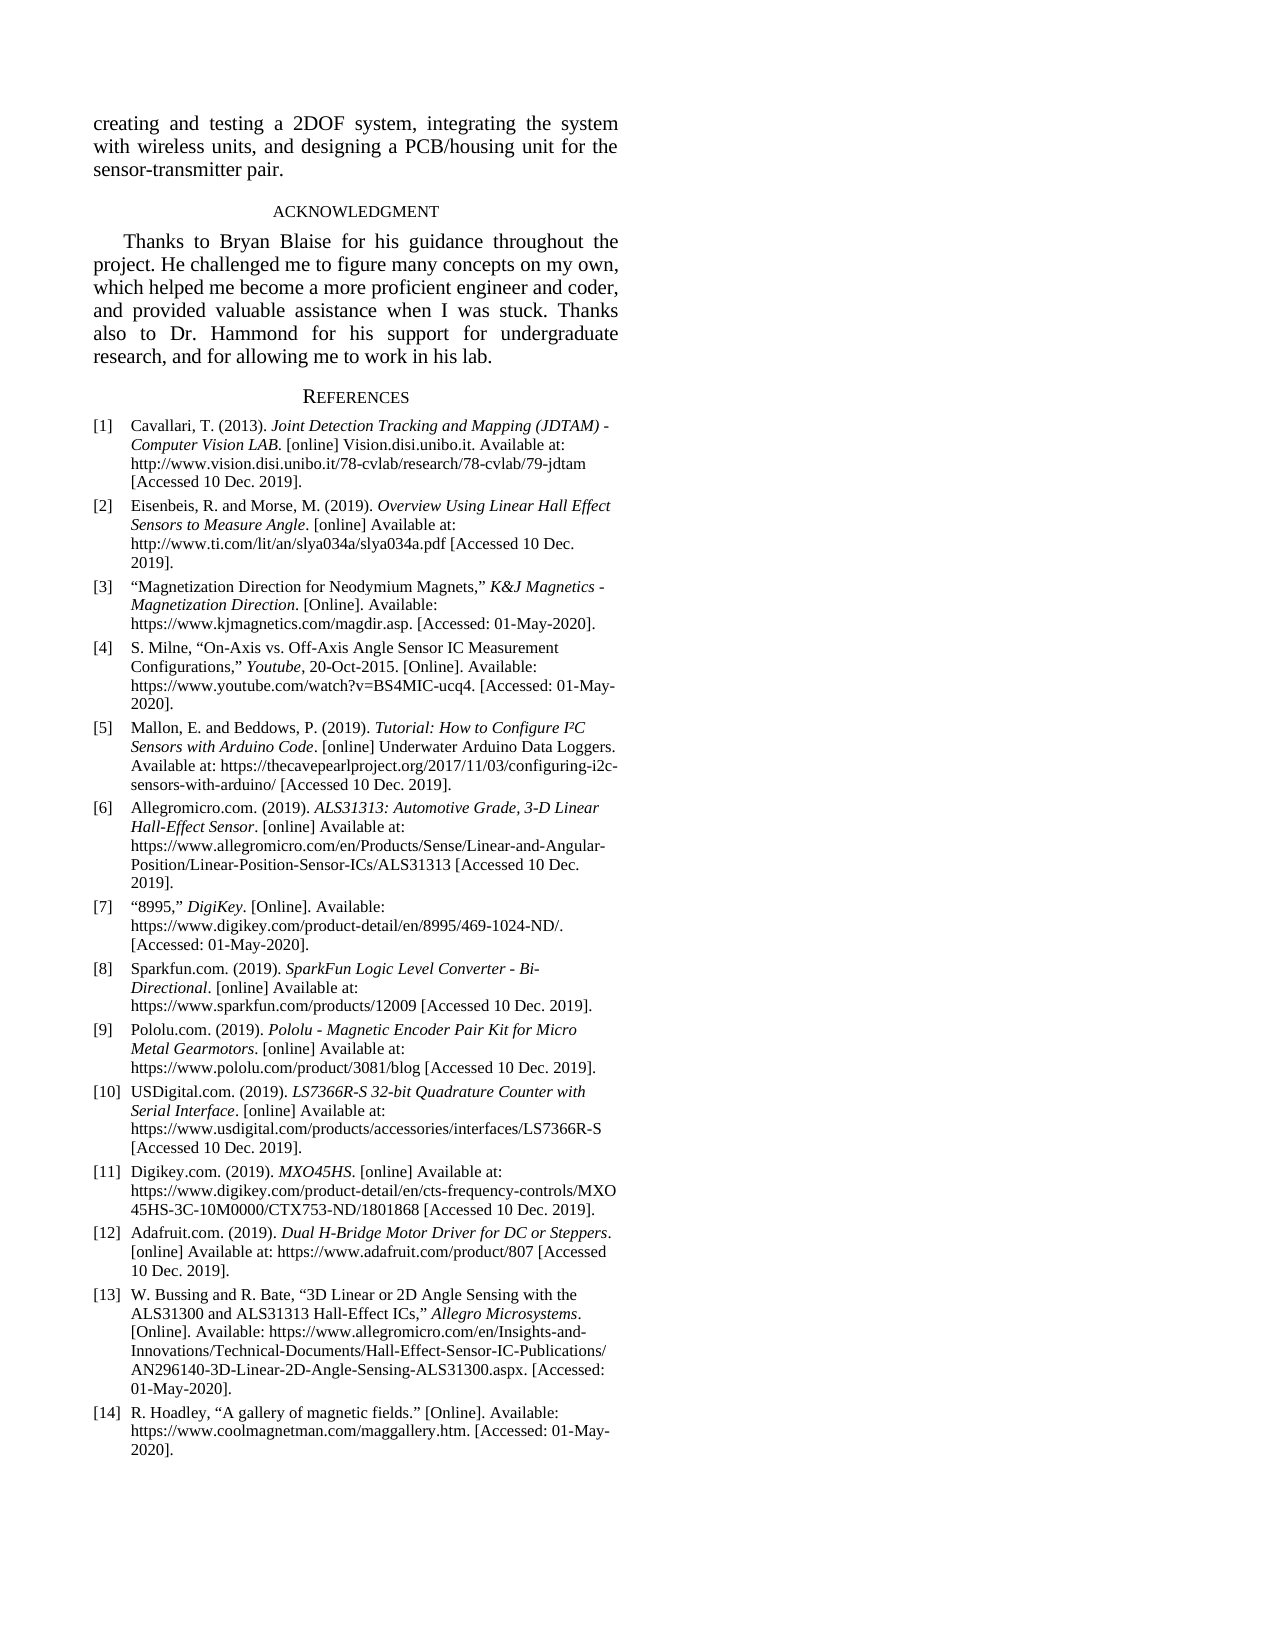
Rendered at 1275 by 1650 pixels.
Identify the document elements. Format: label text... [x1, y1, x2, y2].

subtitle References [93, 384, 619, 408]
text “8995,” DigiKey. [Online]. Available: https://www.digikey.com/product-detail/en/8995/469-1024-ND/. [Accessed: 01-May-2020]. [93, 898, 619, 954]
text Adafruit.com. (2019). Dual H-Bridge Motor Driver for DC or Steppers. [online] Available at: https://www.adafruit.com/product/807 [Accessed 10 Dec. 2019]. [93, 1224, 619, 1280]
text Thanks to Bryan Blaise for his guidance throughout the project. He challenged me to figure many concepts on my own, which helped me become a more proficient engineer and coder, and provided valuable assistance when I was stuck. Thanks also to Dr. Hammond for his support for undergraduate research, and for allowing me to work in his lab. [93, 230, 619, 368]
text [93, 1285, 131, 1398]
text Digikey.com. (2019). MXO45HS. [online] Available at: https://www.digikey.com/product-detail/en/cts-frequency-controls/MXO45HS-3C-10M0000/CTX753-ND/1801868 [Accessed 10 Dec. 2019]. [93, 1162, 619, 1219]
text Mallon, E. and Beddows, P. (2019). Tutorial: How to Configure I²C Sensors with Arduino Code. [online] Underwater Arduino Data Loggers. Available at: https://thecavepearlproject.org/2017/11/03/configuring-i2c-sensors-with-arduino/ [Accessed 10 Dec. 2019]. [93, 719, 619, 794]
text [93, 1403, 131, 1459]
text Eisenbeis, R. and Morse, M. (2019). Overview Using Linear Hall Effect Sensors to Measure Angle. [online] Available at: http://www.ti.com/lit/an/slya034a/slya034a.pdf [Accessed 10 Dec. 2019]. [93, 497, 619, 572]
text Allegromicro.com. (2019). ALS31313: Automotive Grade, 3-D Linear Hall-Effect Sensor. [online] Available at: https://www.allegromicro.com/en/Products/Sense/Linear-and-Angular-Position/Linear-Position-Sensor-ICs/ALS31313 [Accessed 10 Dec. 2019]. [93, 799, 619, 893]
text S. Milne, “On-Axis vs. Off-Axis Angle Sensor IC Measurement Configurations,” Youtube, 20-Oct-2015. [Online]. Available: https://www.youtube.com/watch?v=BS4MIC-ucq4. [Accessed: 01-May-2020]. [173, 638, 619, 713]
text Cavallari, T. (2013). Joint Detection Tracking and Mapping (JDTAM) - Computer Vision LAB. [online] Vision.disi.unibo.it. Available at: http://www.vision.disi.unibo.it/78-cvlab/research/78-cvlab/79-jdtam [Accessed 10 Dec. 2019]. [93, 417, 619, 492]
text USDigital.com. (2019). LS7366R-S 32-bit Quadrature Counter with Serial Interface. [online] Available at: https://www.usdigital.com/products/accessories/interfaces/LS7366R-S [Accessed 10 Dec. 2019]. [93, 1082, 619, 1157]
text Sparkfun.com. (2019). SparkFun Logic Level Converter - Bi-Directional. [online] Available at: https://www.sparkfun.com/products/12009 [Accessed 10 Dec. 2019]. [93, 959, 619, 1016]
text R. Hoadley, “A gallery of magnetic fields.” [Online]. Available: https://www.coolmagnetman.com/maggallery.htm. [Accessed: 01-May-2020]. [173, 1403, 619, 1459]
text “Magnetization Direction for Neodymium Magnets,” K&J Magnetics - Magnetization Direction. [Online]. Available: https://www.kjmagnetics.com/magdir.asp. [Accessed: 01-May-2020]. [93, 577, 619, 633]
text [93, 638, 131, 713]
subtitle acknowledgment [93, 198, 619, 222]
text Pololu.com. (2019). Pololu - Magnetic Encoder Pair Kit for Micro Metal Gearmotors. [online] Available at: https://www.pololu.com/product/3081/blog [Accessed 10 Dec. 2019]. [93, 1021, 619, 1077]
text W. Bussing and R. Bate, “3D Linear or 2D Angle Sensing with the ALS31300 and ALS31313 Hall-Effect ICs,” Allegro Microsystems. [Online]. Available: https://www.allegromicro.com/en/Insights-and-Innovations/Technical-Documents/Hall-Effect-Sensor-IC-Publications/AN296140-3D-Linear-2D-Angle-Sensing-ALS31300.aspx. [Accessed: 01-May-2020]. [232, 1285, 619, 1398]
